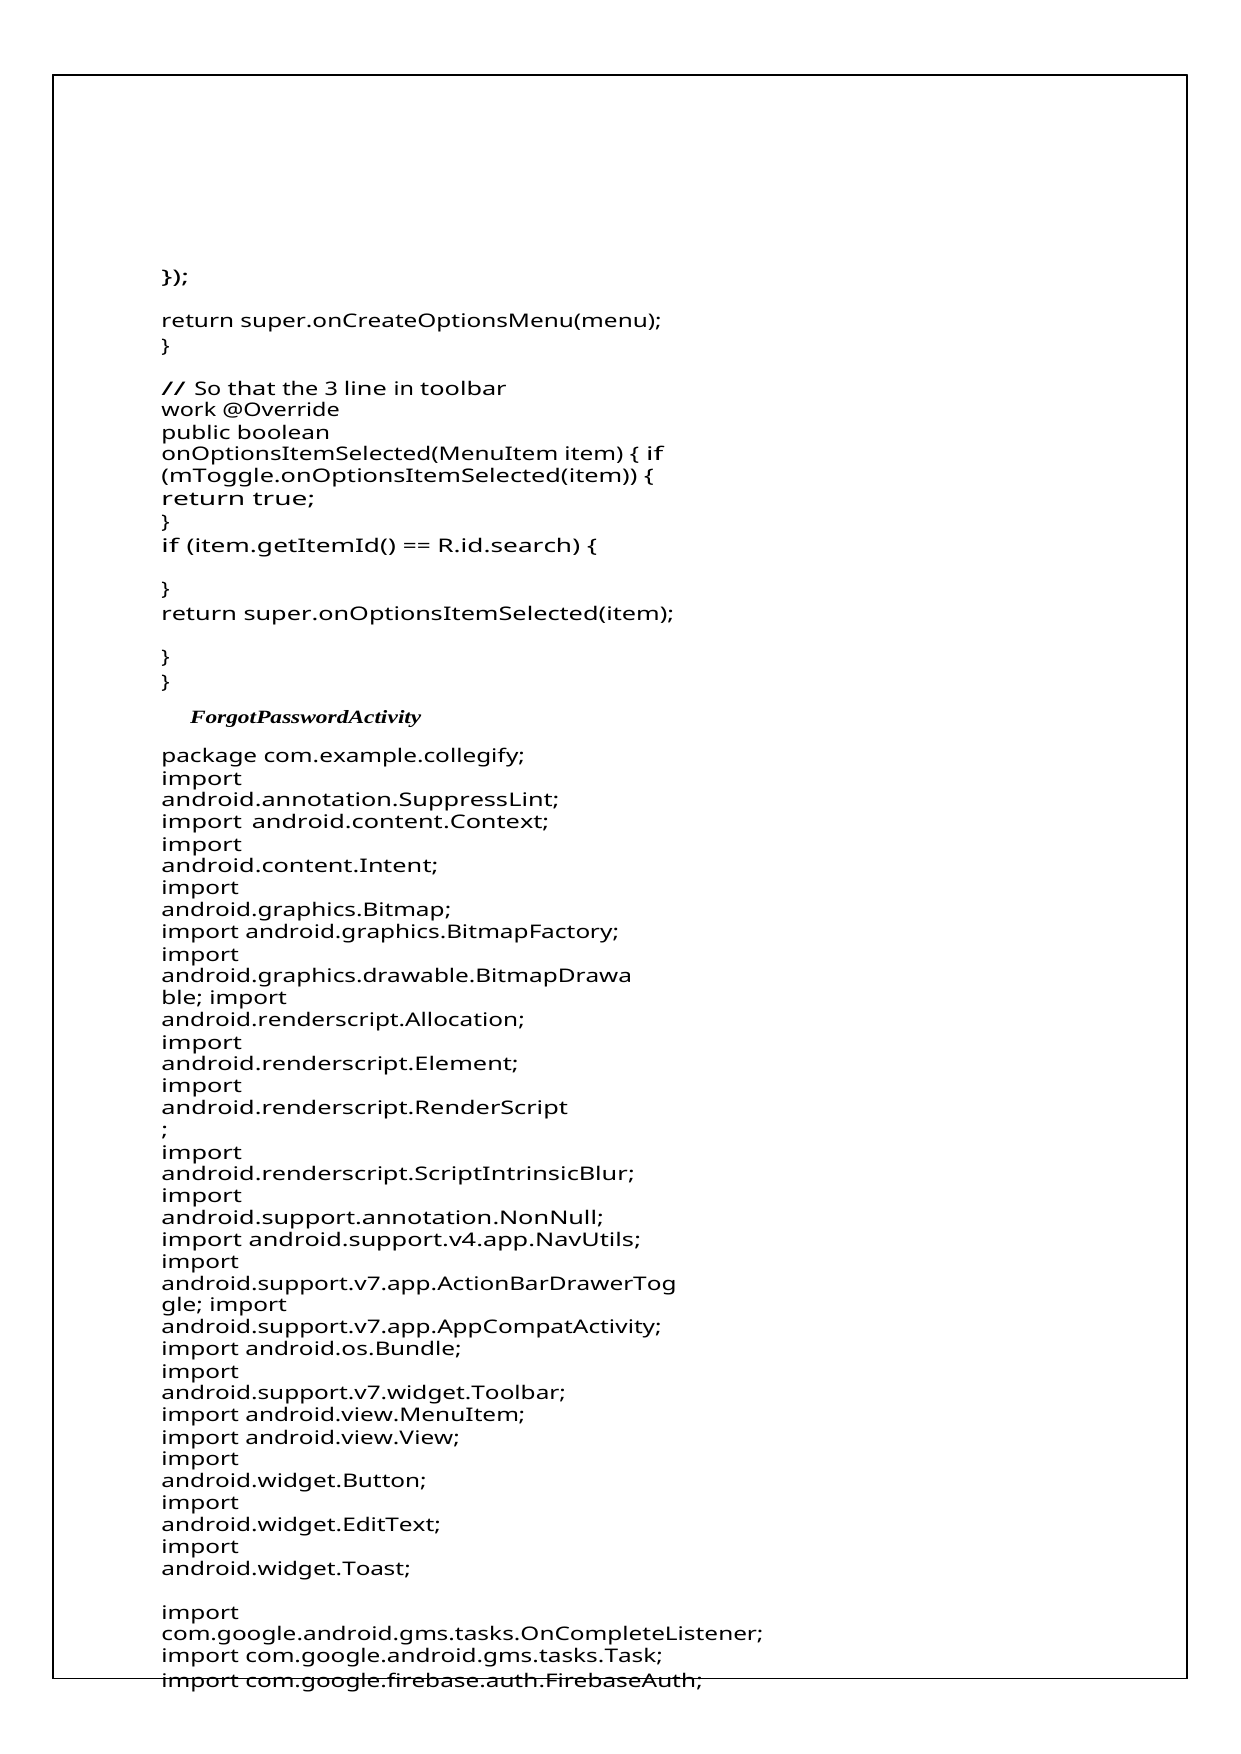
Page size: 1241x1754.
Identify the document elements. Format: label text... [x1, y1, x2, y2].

text if (item.getItemId() == R.id.search) { [161, 533, 1198, 557]
text import android.content.Intent; import android.graphics.Bitmap; [161, 834, 491, 921]
text // So that the 3 line in toolbar work @Override [161, 378, 511, 422]
text import android.support.v7.app.ActionBarDrawerToggle; import android.support.v7.app.AppCompatActivity; import android.os.Bundle; [161, 1251, 689, 1361]
text } [161, 510, 1198, 533]
text import android.graphics.drawable.BitmapDrawable; import android.renderscript.Allocation; [161, 944, 642, 1032]
text import android.renderscript.Element; import android.renderscript.RenderScript; [161, 1032, 571, 1142]
text import android.graphics.BitmapFactory; [161, 921, 1198, 943]
text return super.onOptionsItemSelected(item); [161, 601, 1198, 625]
text import android.annotation.SuppressLint; import android.content.Context; [161, 768, 609, 834]
text return true; [161, 488, 1198, 510]
text package com.example.collegify; [161, 743, 1198, 767]
text } [161, 644, 1198, 668]
text import android.support.v7.widget.Toolbar; import android.view.MenuItem; [161, 1361, 609, 1427]
text }); [161, 264, 1198, 289]
text public boolean onOptionsItemSelected(MenuItem item) { if (mToggle.onOptionsItemSelected(item)) { [161, 422, 705, 488]
text import com.google.android.gms.tasks.OnCompleteListener; import com.google.android.gms.tasks.Task; [161, 1602, 765, 1668]
subtitle ForgotPasswordActivity [190, 706, 1198, 727]
text return super.onCreateOptionsMenu(menu); [161, 308, 1198, 333]
text } [161, 333, 1198, 357]
text import android.renderscript.ScriptIntrinsicBlur; import android.support.annotation.NonNull; import android.support.v4.app.NavUtils; [161, 1142, 642, 1251]
text } [161, 668, 1198, 693]
text import com.google.firebase.auth.FirebaseAuth; [161, 1668, 1198, 1692]
text } [161, 576, 1198, 601]
text import android.view.View; import android.widget.Button; import android.widget.EditText; import android.widget.Toast; [161, 1427, 465, 1581]
